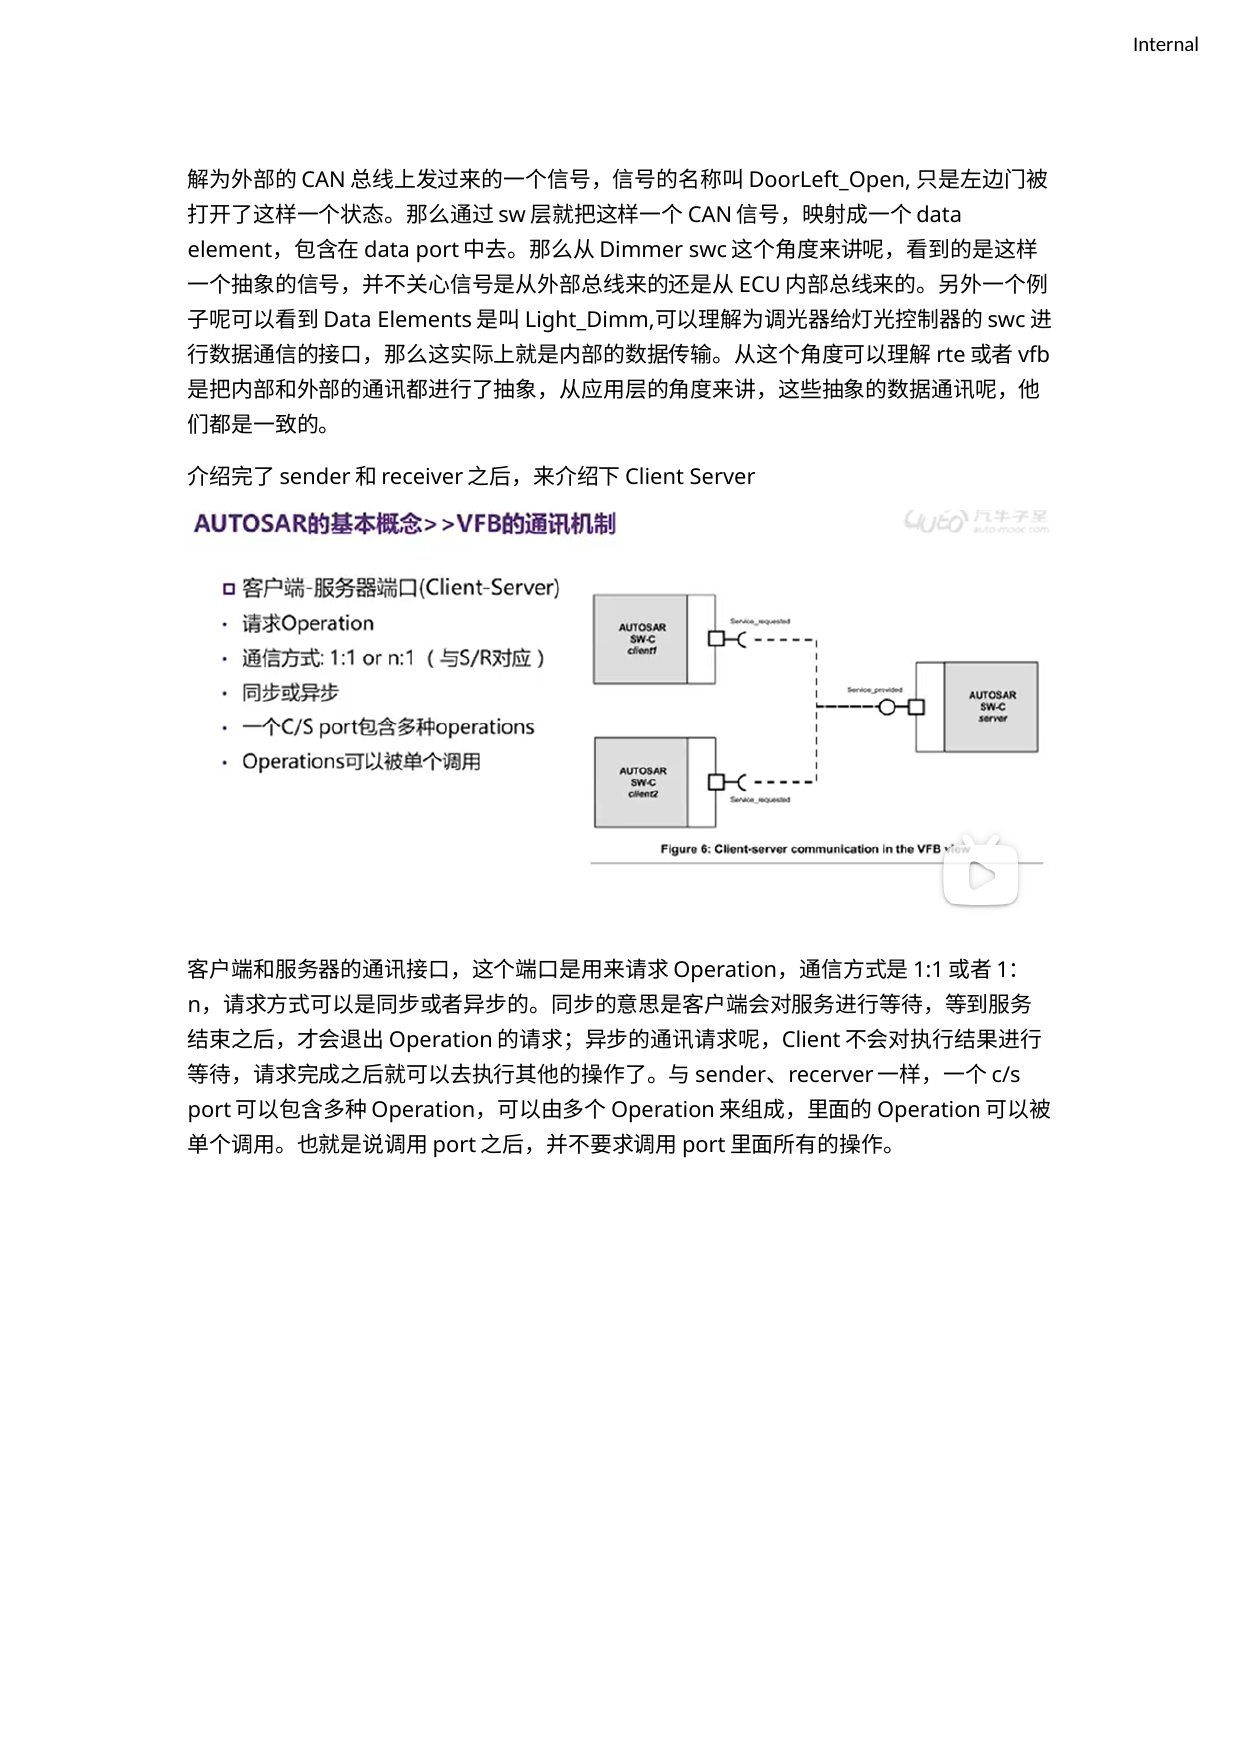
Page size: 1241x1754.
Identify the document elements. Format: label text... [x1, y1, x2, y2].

text 介绍完了sender和receiver之后，来介绍下Client Server [187, 459, 1053, 491]
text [187, 162, 1053, 439]
picture [187, 510, 1052, 915]
text 客户端和服务器的通讯接口，这个端口是用来请求Operation，通信方式是1:1或者1：n，请求方式可以是同步或者异步的。同步的意思是客户端会对服务进行等待，等到服务结束之后，才会退出Operation的请求；异步的通讯请求呢，Client不会对执行结果进行等待，请求完成之后就可以去执行其他的操作了。与sender、recerver一样，一个c/s port可以包含多种Operation，可以由多个Operation来组成，里面的Operation可以被单个调用。也就是说调用port之后，并不要求调用port里面所有的操作。 [187, 952, 1053, 1159]
